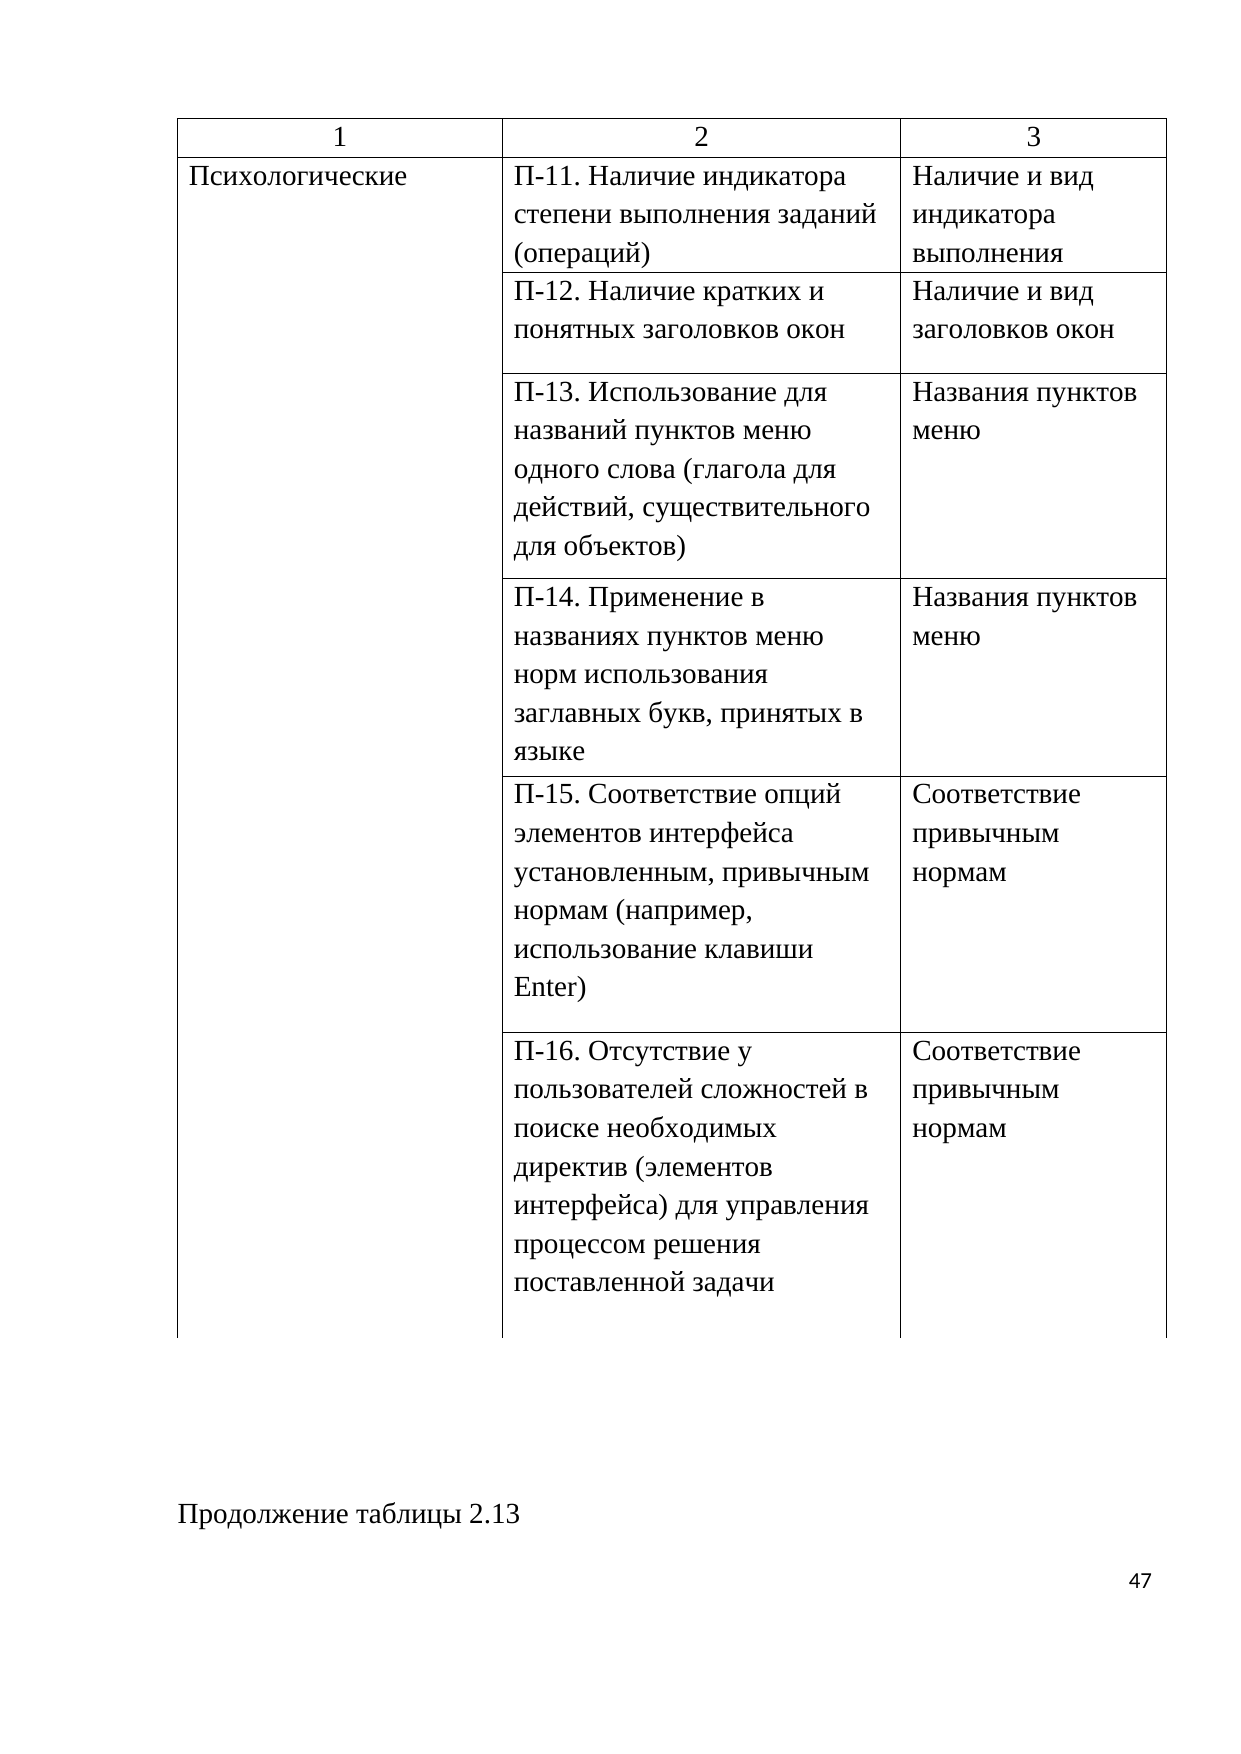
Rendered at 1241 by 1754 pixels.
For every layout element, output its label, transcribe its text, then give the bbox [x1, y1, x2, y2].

table_cell Наличие и вид заголовков окон [901, 273, 1166, 373]
table_cell Соответствие привычным нормам [901, 1033, 1166, 1337]
table_header 3 [901, 119, 1166, 157]
table_cell Наличие и вид индикатора выполнения [901, 158, 1166, 272]
table_cell П-12. Наличие кратких и понятных заголовков окон [503, 273, 900, 373]
table_cell П-14. Применение в названиях пунктов меню норм использования заглавных букв, принятых в языке [503, 579, 900, 776]
table_cell П-13. Использование для названий пунктов меню одного слова (глагола для действий, существительного для объектов) [503, 374, 900, 578]
table_cell П-16. Отсутствие у пользователей сложностей в поиске необходимых директив (элементов интерфейса) для управления процессом решения поставленной задачи [503, 1033, 900, 1337]
table_cell Психологические [178, 158, 502, 1337]
table_cell П-15. Соответствие опций элементов интерфейса установленным, привычным нормам (например, использование клавиши Enter) [503, 777, 900, 1032]
table_cell Соответствие привычным нормам [901, 777, 1166, 1032]
text Продолжение таблицы 2.13 [177, 1497, 1152, 1530]
table_header 1 [178, 119, 502, 157]
table_header 2 [503, 119, 900, 157]
table_cell Названия пунктов меню [901, 579, 1166, 776]
table_cell Названия пунктов меню [901, 374, 1166, 578]
table_cell П-11. Наличие индикатора степени выполнения заданий (операций) [503, 158, 900, 272]
